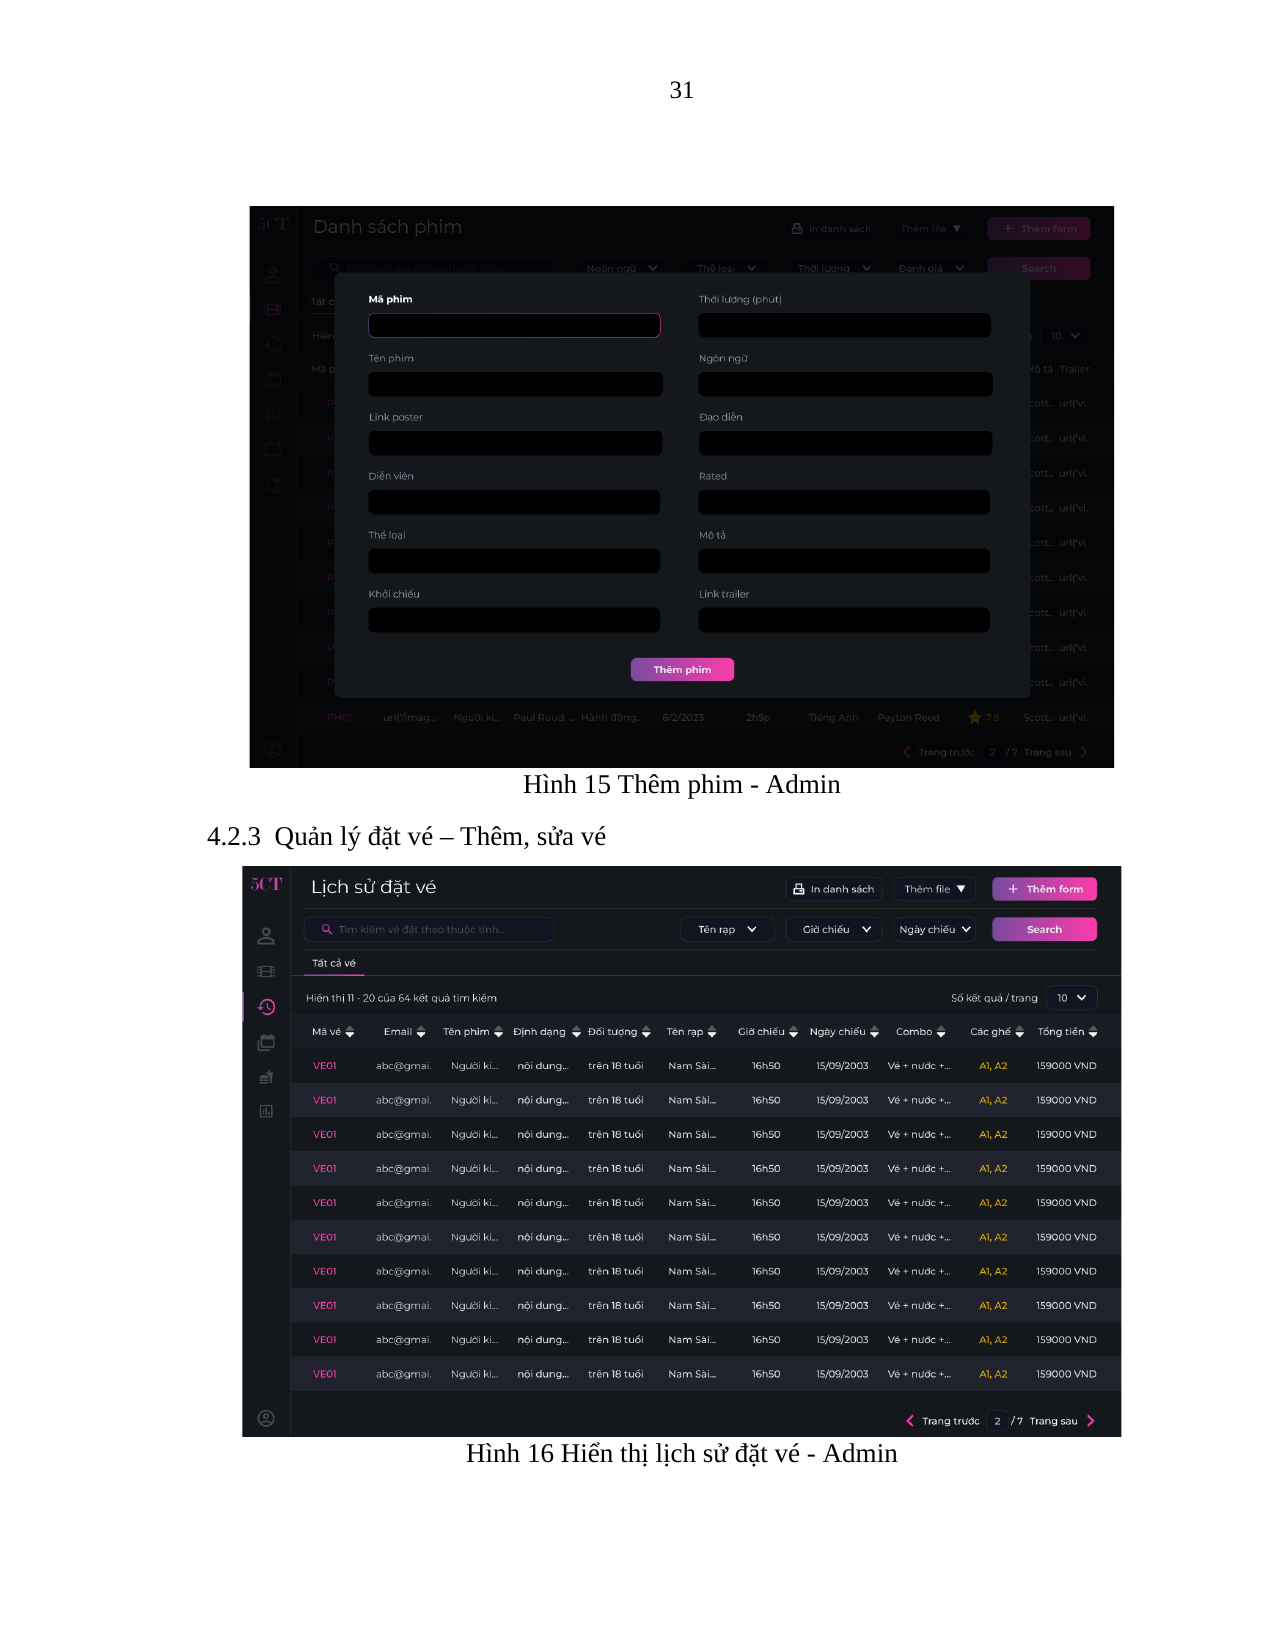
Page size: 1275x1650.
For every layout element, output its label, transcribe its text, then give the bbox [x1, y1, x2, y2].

text Hình 15 Thêm phim - Admin [207, 768, 1157, 799]
text 4.2.3 Quản lý đặt vé – Thêm, sửa vé [207, 820, 1157, 851]
text Hình 16 Hiển thị lịch sử đặt vé - Admin [207, 1437, 1157, 1468]
picture [242, 866, 1122, 1437]
picture [249, 206, 1115, 768]
